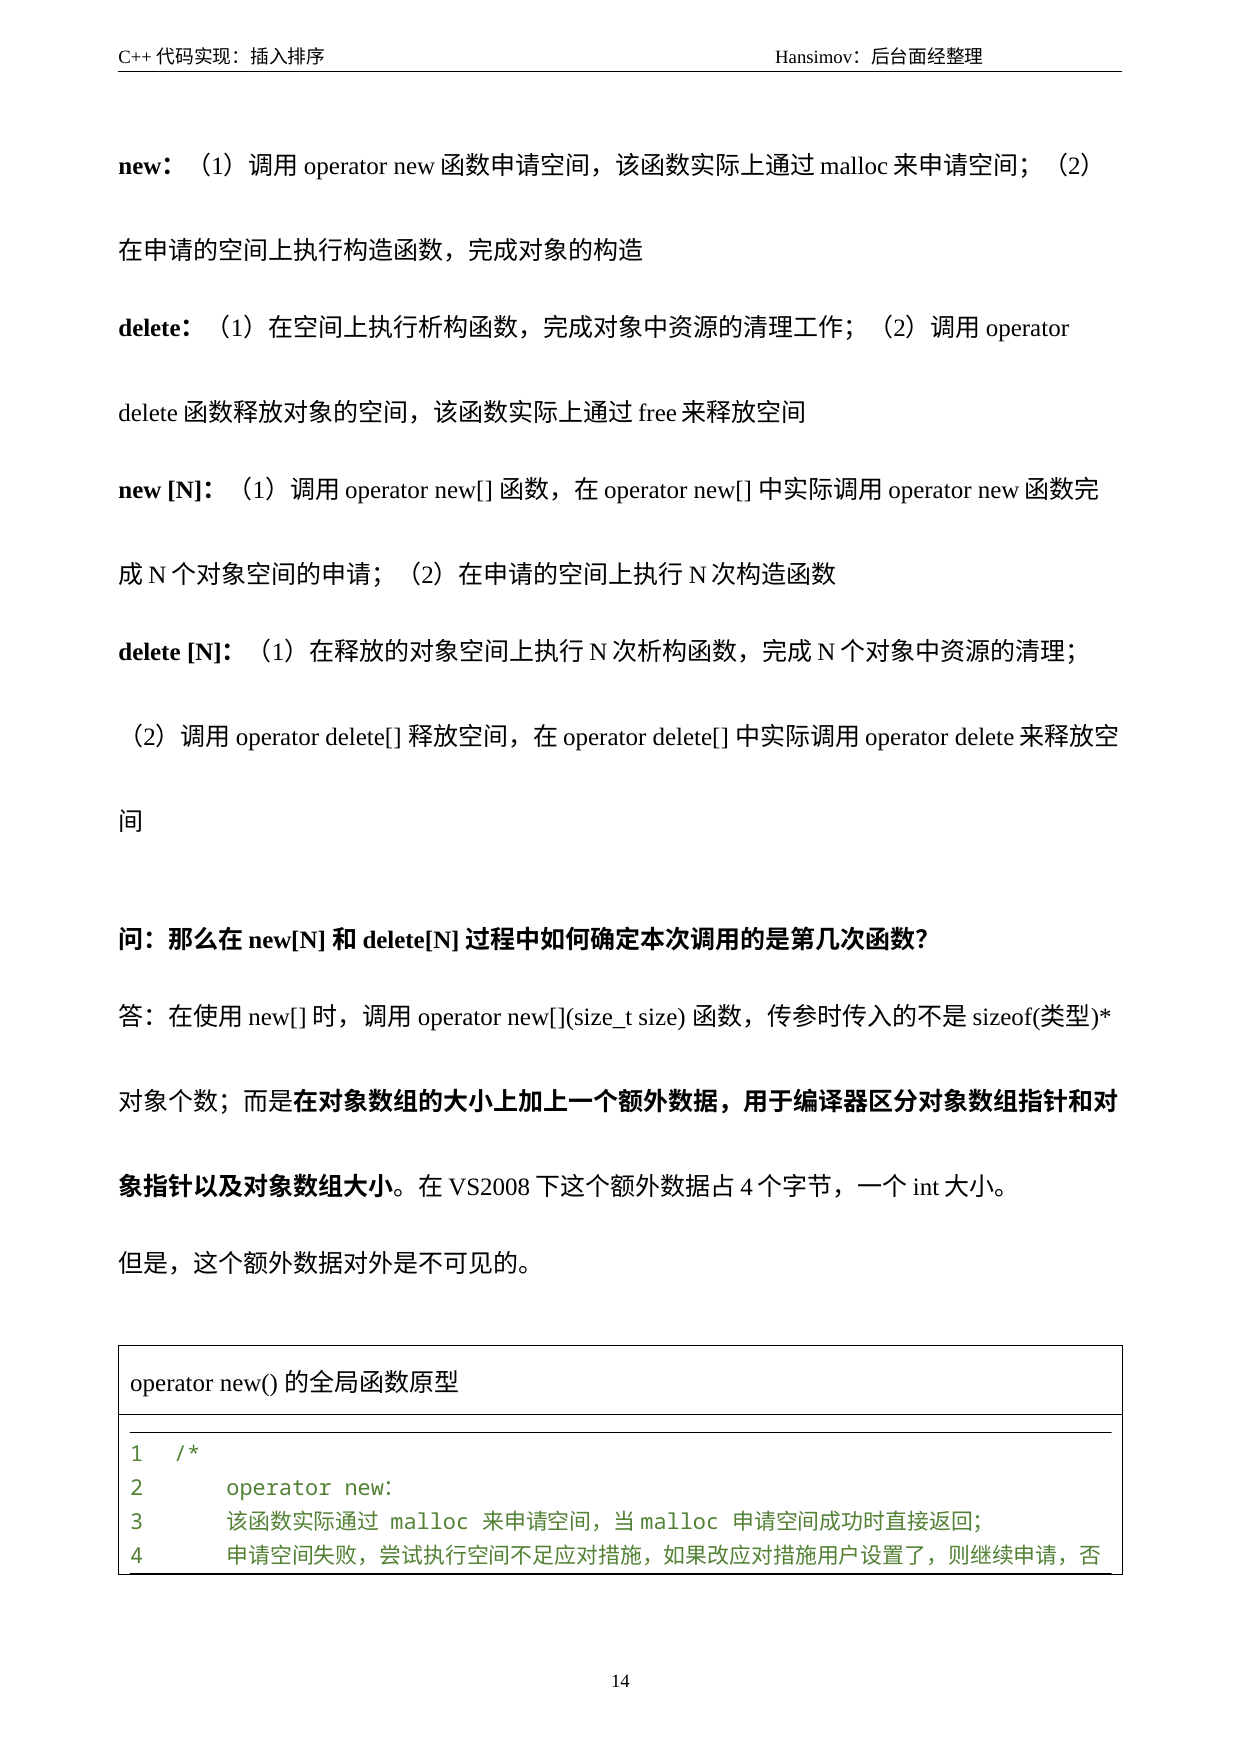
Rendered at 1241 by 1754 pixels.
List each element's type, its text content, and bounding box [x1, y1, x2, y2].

text delete [N]：（1）在释放的对象空间上执行N次析构函数，完成N个对象中资源的清理；（2）调用operator delete[] 释放空间，在operator delete[] 中实际调用operator delete来释放空间 [118, 616, 1122, 853]
text 但是，这个额外数据对外是不可见的。 [118, 1227, 1122, 1295]
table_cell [119, 1415, 1122, 1574]
text 问：那么在new[N] 和delete[N] 过程中如何确定本次调用的是第几次函数？ [118, 903, 1122, 971]
text 答：在使用new[] 时，调用operator new[](size_t size) 函数，传参时传入的不是 sizeof(类型)* 对象个数；而是在对象数组的大小上加上一个额外数据，用于编译器区分对象数组指针和对象指针以及对象数组大小。在VS2008下这个额外数据占4个字节，一个int大小。 [118, 980, 1122, 1218]
table_header operator new() 的全局函数原型 [119, 1346, 1122, 1414]
text new [N]：（1）调用operator new[] 函数，在operator new[] 中实际调用operator new函数完成N个对象空间的申请；（2）在申请的空间上执行N次构造函数 [118, 454, 1122, 606]
text new：（1）调用operator new函数申请空间，该函数实际上通过malloc来申请空间；（2）在申请的空间上执行构造函数，完成对象的构造 [118, 130, 1122, 283]
text delete：（1）在空间上执行析构函数，完成对象中资源的清理工作；（2）调用operator delete函数释放对象的空间，该函数实际上通过free来释放空间 [118, 292, 1122, 444]
